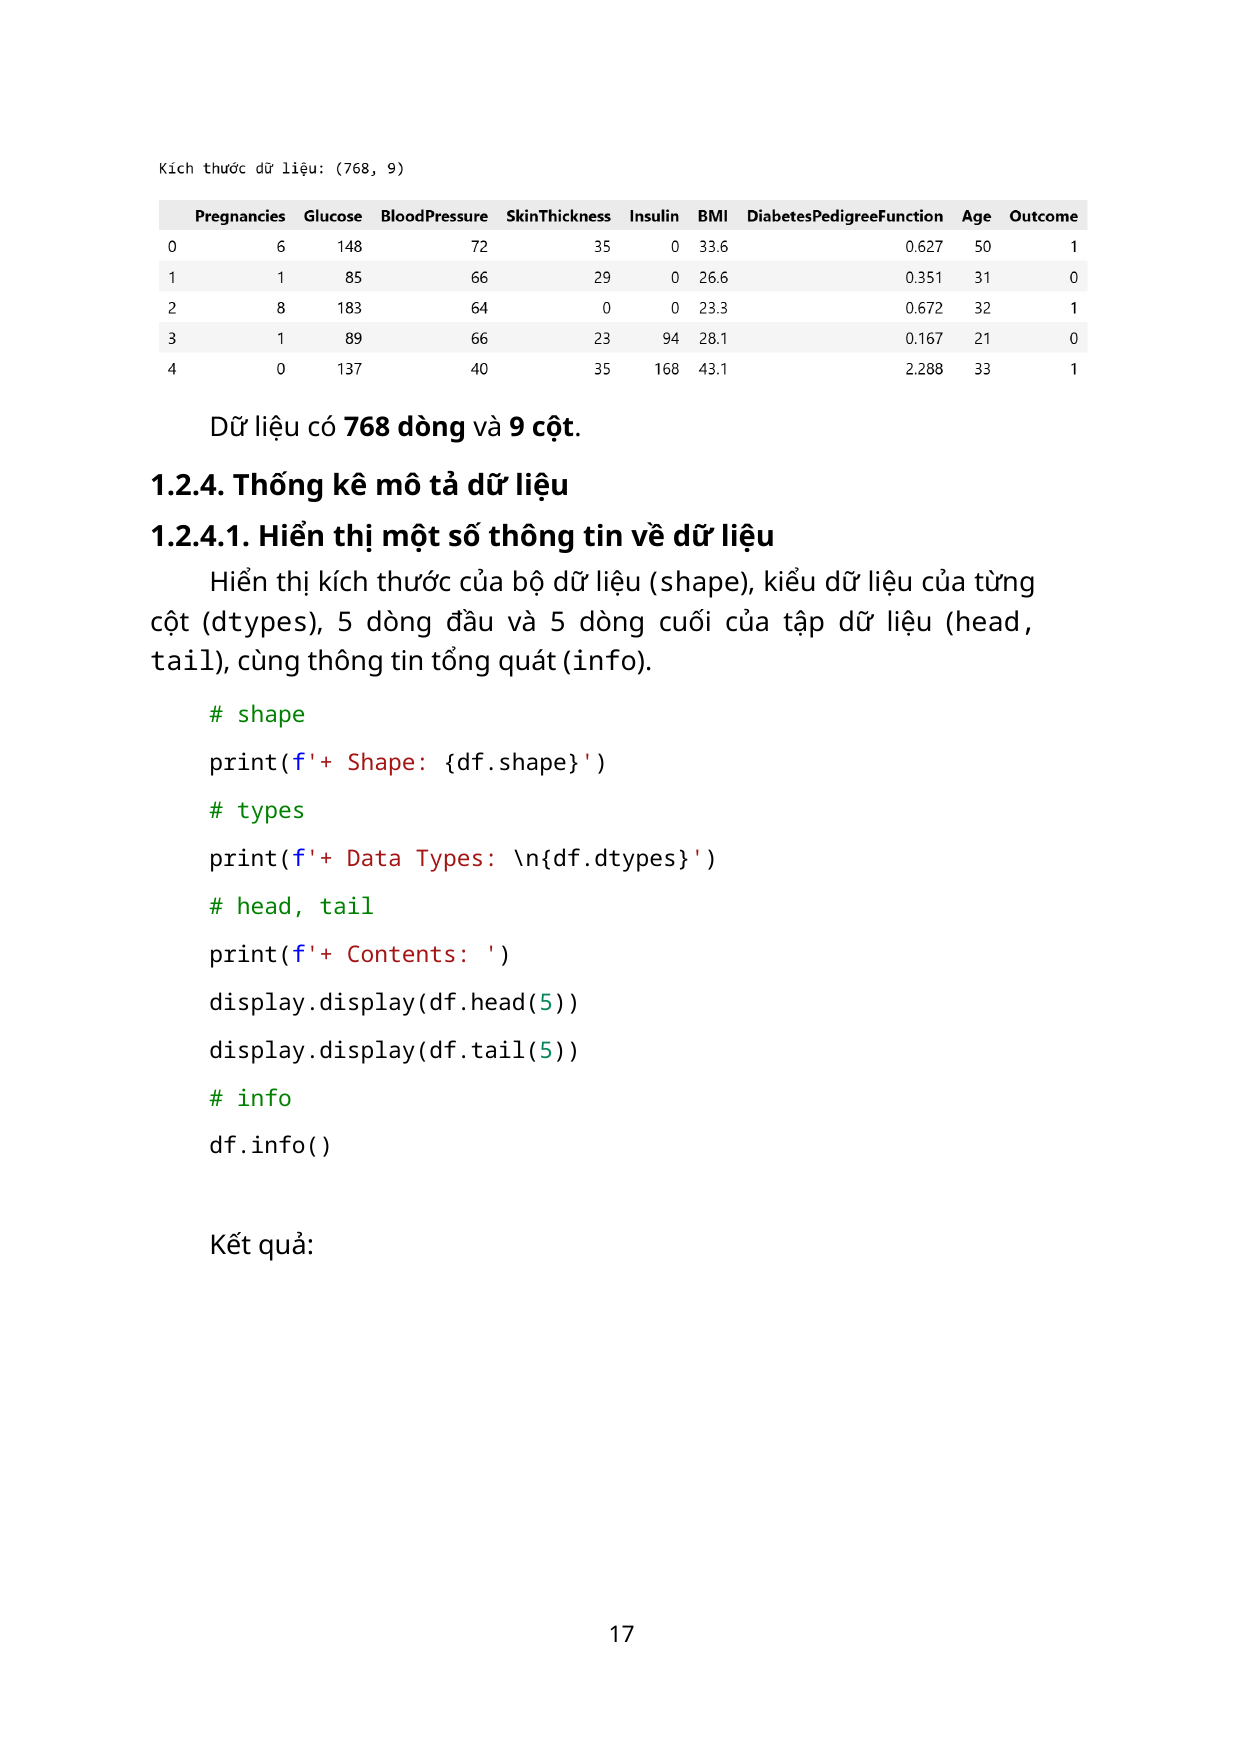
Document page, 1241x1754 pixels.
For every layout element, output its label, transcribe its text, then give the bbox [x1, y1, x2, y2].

text print(f'+ Data Types: \n{df.dtypes}') [150, 842, 1036, 873]
subtitle 1.2.4.1. Hiển thị một số thông tin về dữ liệu [150, 515, 1093, 555]
text print(f'+ Contents: ') [150, 938, 1036, 969]
text # shape [150, 698, 1036, 729]
picture [150, 150, 1095, 389]
subtitle 1.2.4. Thống kê mô tả dữ liệu [150, 464, 1093, 504]
text Kết quả: [150, 1225, 1036, 1262]
text display.display(df.tail(5)) [150, 1034, 1036, 1065]
text display.display(df.head(5)) [150, 986, 1036, 1017]
text df.info() [150, 1129, 1036, 1161]
text print(f'+ Shape: {df.shape}') [150, 746, 1036, 777]
text # types [150, 794, 1036, 825]
text Dữ liệu có 768 dòng và 9 cột. [150, 408, 1036, 444]
text Hiển thị kích thước của bộ dữ liệu (shape), kiểu dữ liệu của từng cột (dtypes), 5 dòng đầu và 5 dòng cuối của tập dữ liệu (head, tail), cùng thông tin tổng quát (info). [150, 562, 1036, 679]
text # info [150, 1082, 1036, 1113]
text # head, tail [150, 890, 1036, 921]
